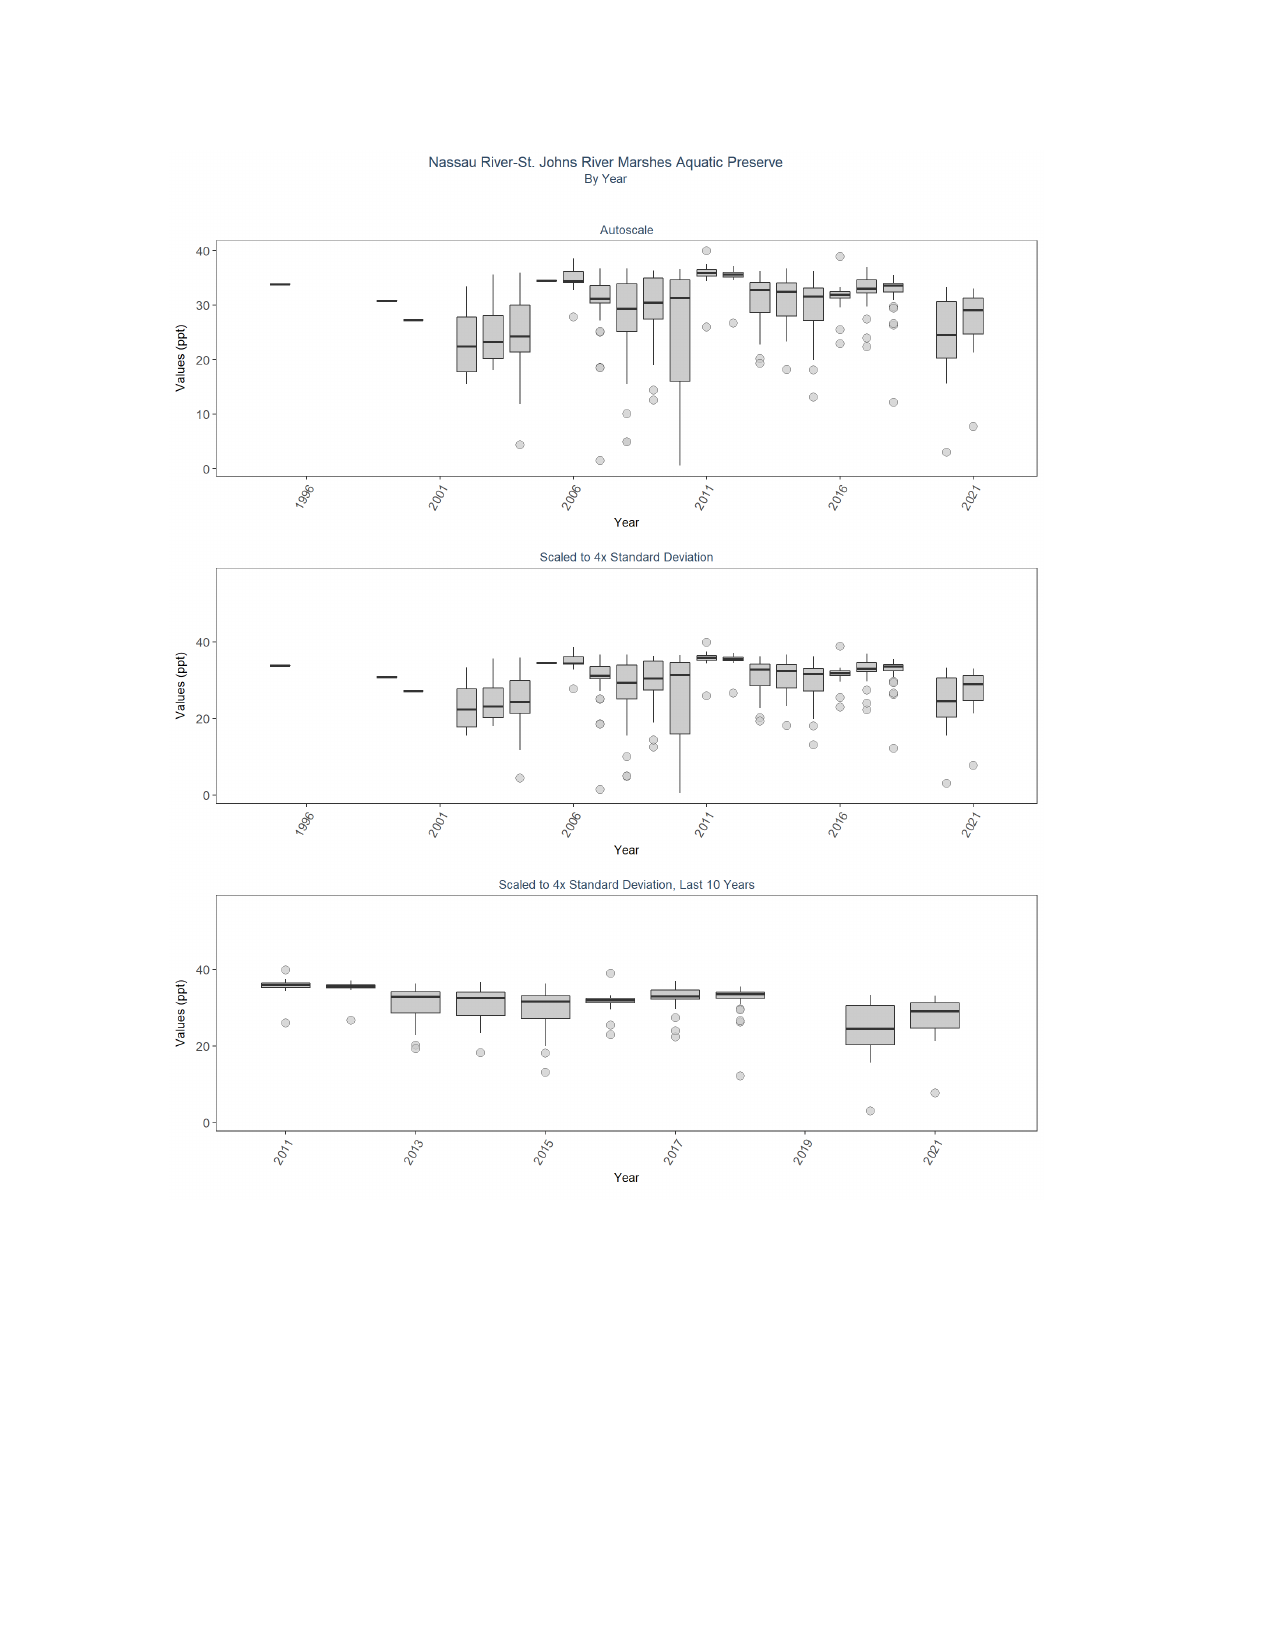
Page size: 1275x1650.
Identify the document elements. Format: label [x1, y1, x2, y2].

picture [168, 150, 1044, 1200]
